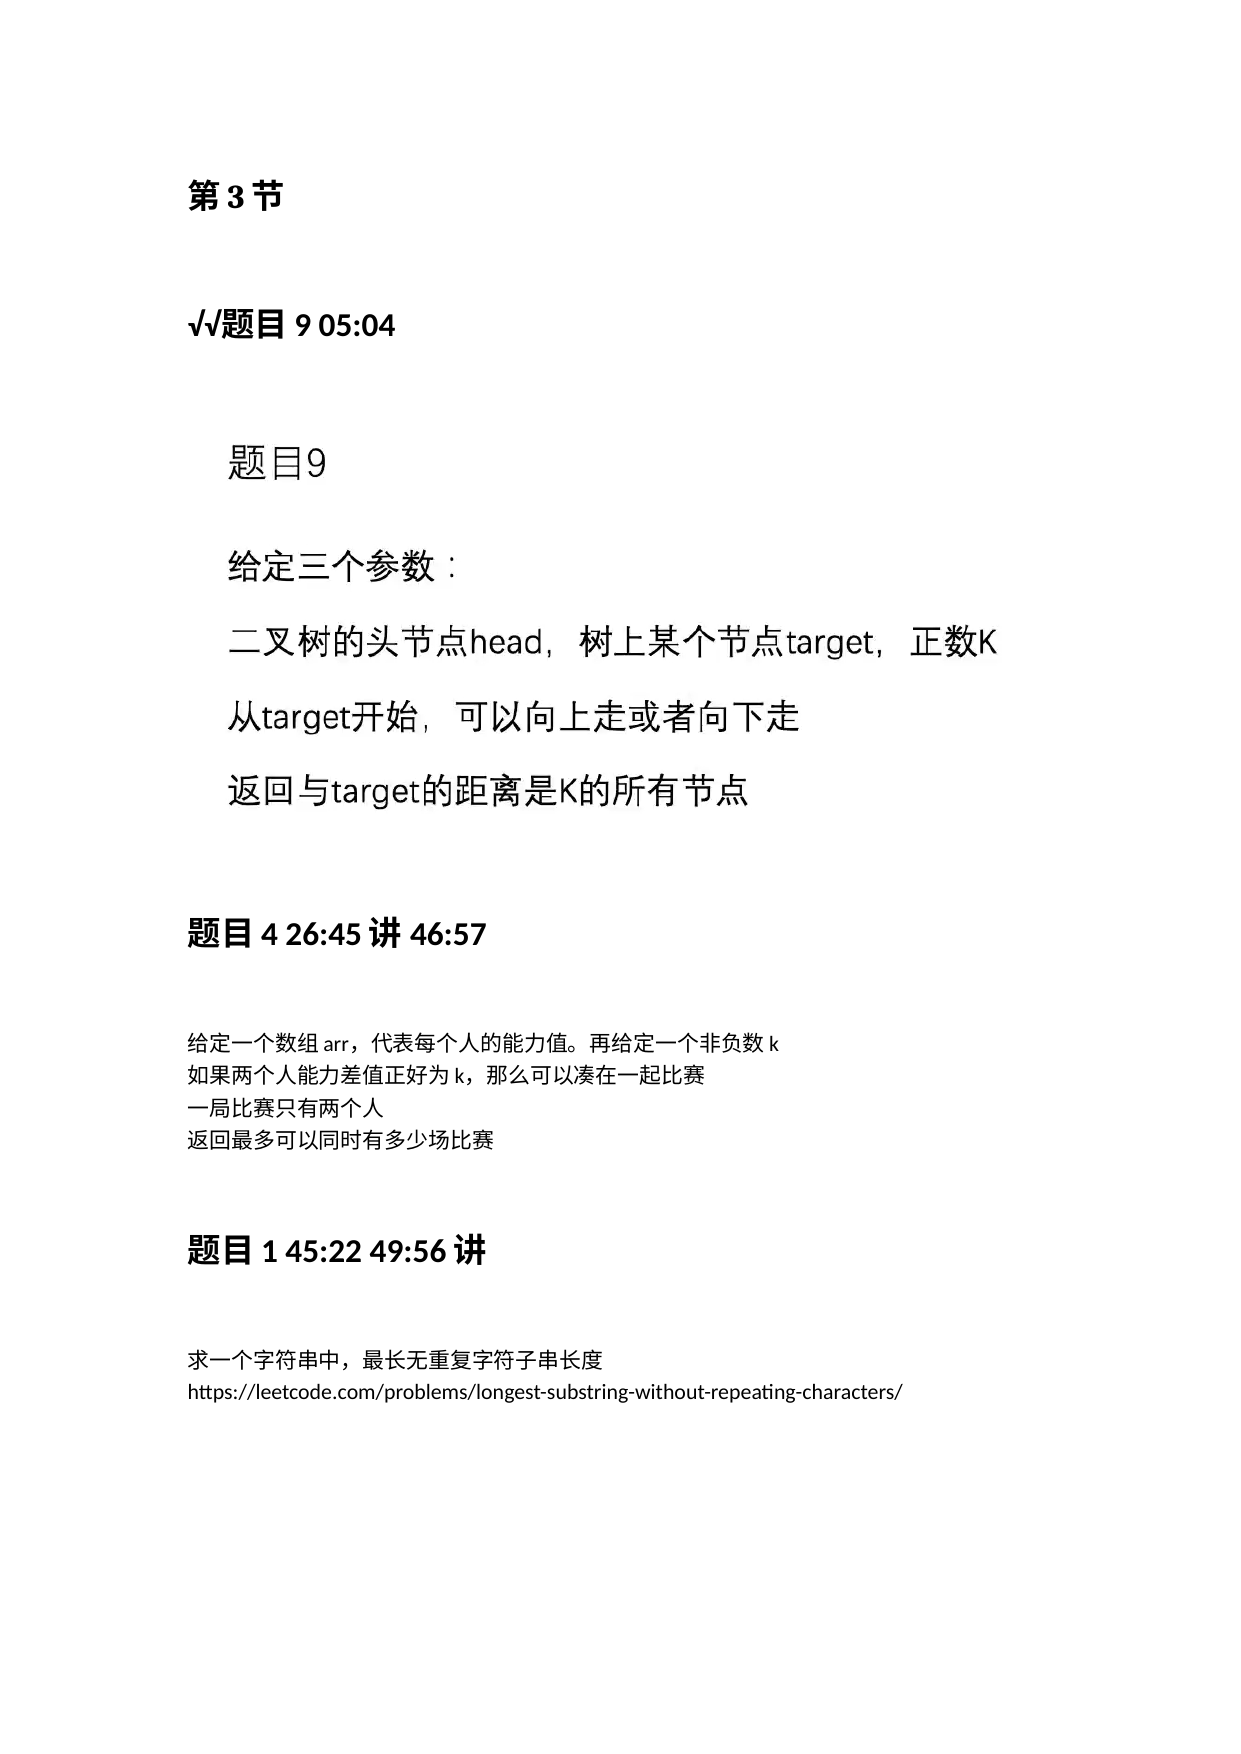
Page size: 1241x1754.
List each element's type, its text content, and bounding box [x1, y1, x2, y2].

subtitle √√题目9 05:04 [187, 289, 1053, 354]
text 求一个字符串中，最长无重复字符子串长度 [187, 1342, 1053, 1375]
subtitle 题目4 26:45讲 46:57 [187, 898, 1053, 963]
text 给定一个数组arr，代表每个人的能力值。再给定一个非负数k [187, 1026, 1053, 1058]
text 返回最多可以同时有多少场比赛 [187, 1123, 1053, 1156]
text https://leetcode.com/problems/longest-substring-without-repeating-characters/ [187, 1375, 1053, 1407]
text 一局比赛只有两个人 [187, 1091, 1053, 1123]
subtitle 题目1 45:22 49:56讲 [187, 1215, 1053, 1280]
picture [187, 416, 1053, 835]
text 如果两个人能力差值正好为k，那么可以凑在一起比赛 [187, 1058, 1053, 1091]
subtitle 第3节 [187, 162, 1053, 227]
